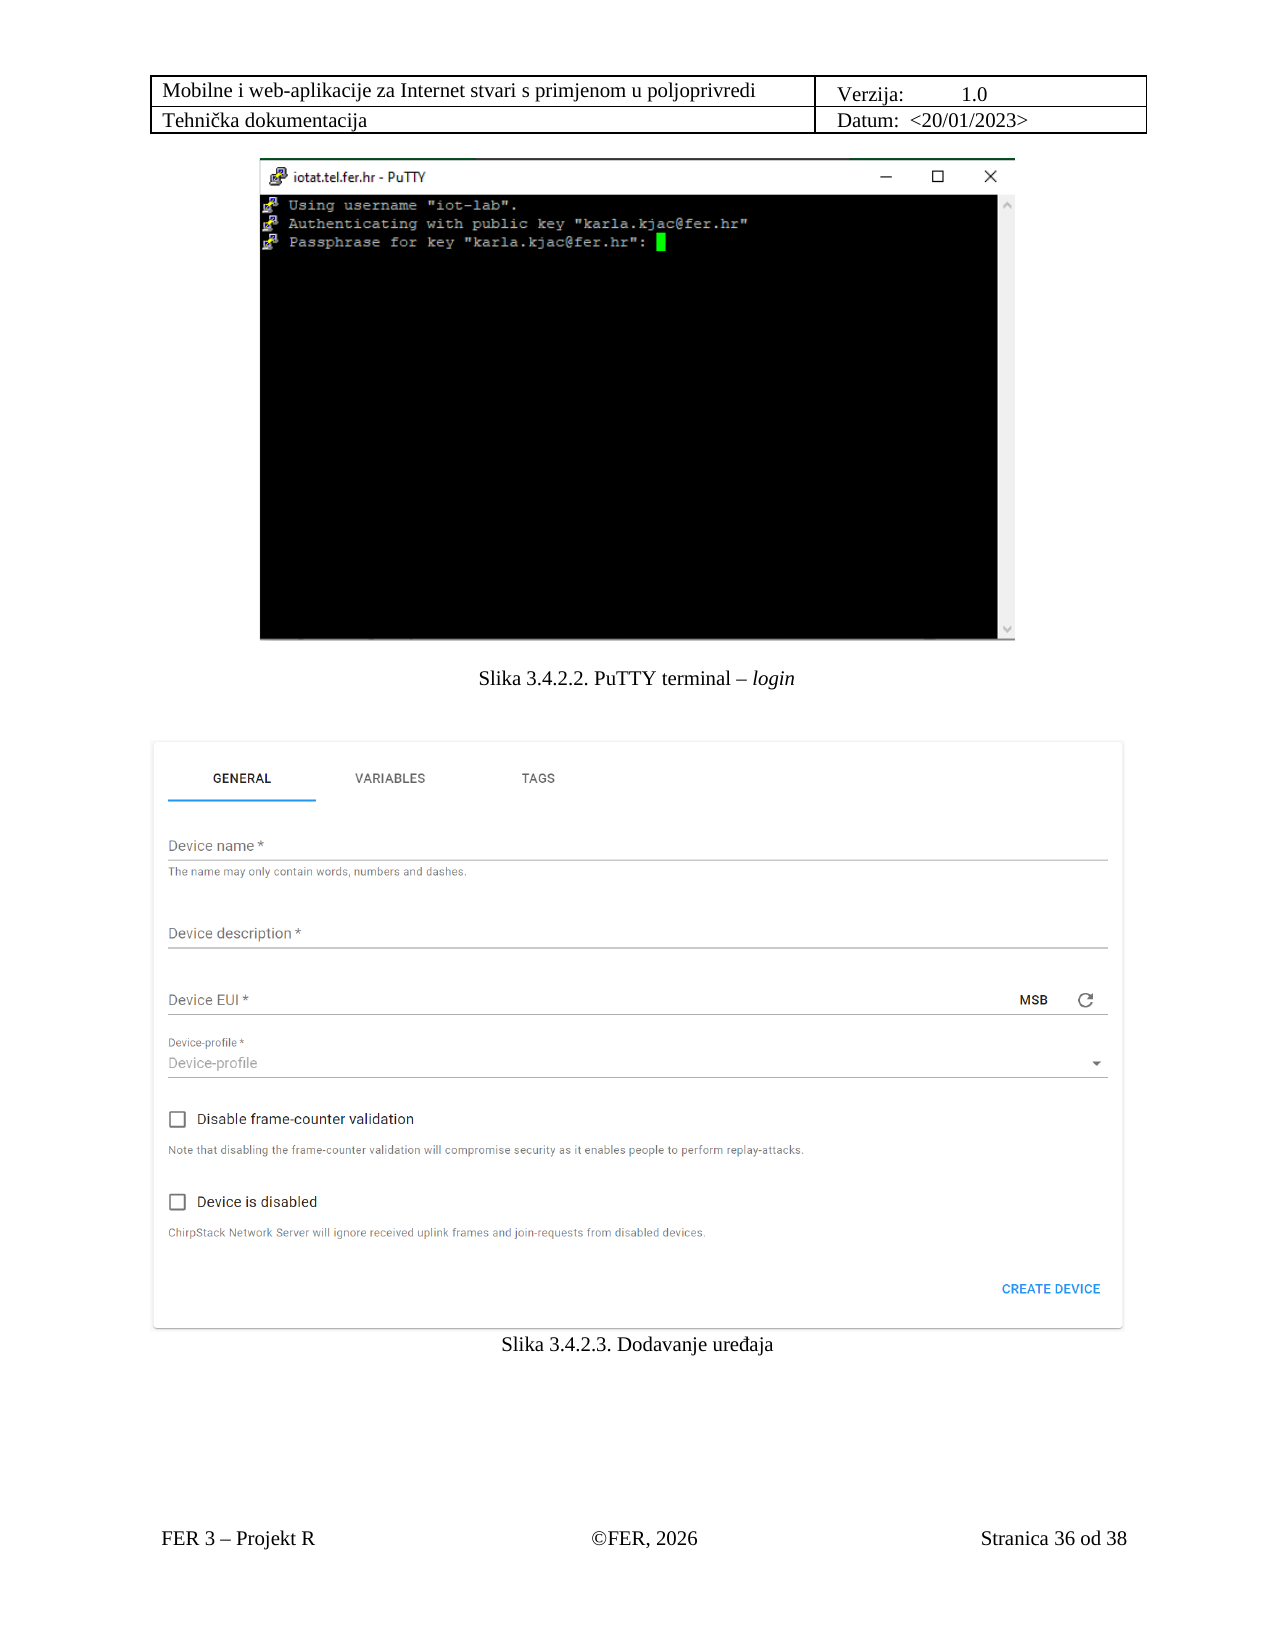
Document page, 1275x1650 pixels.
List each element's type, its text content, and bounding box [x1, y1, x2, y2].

picture [259, 158, 1015, 641]
text Slika 3.4.2.3. Dodavanje uređaja [150, 1332, 1125, 1356]
text Slika 3.4.2.2. PuTTY terminal – login [150, 665, 1125, 690]
picture [150, 740, 1125, 1332]
